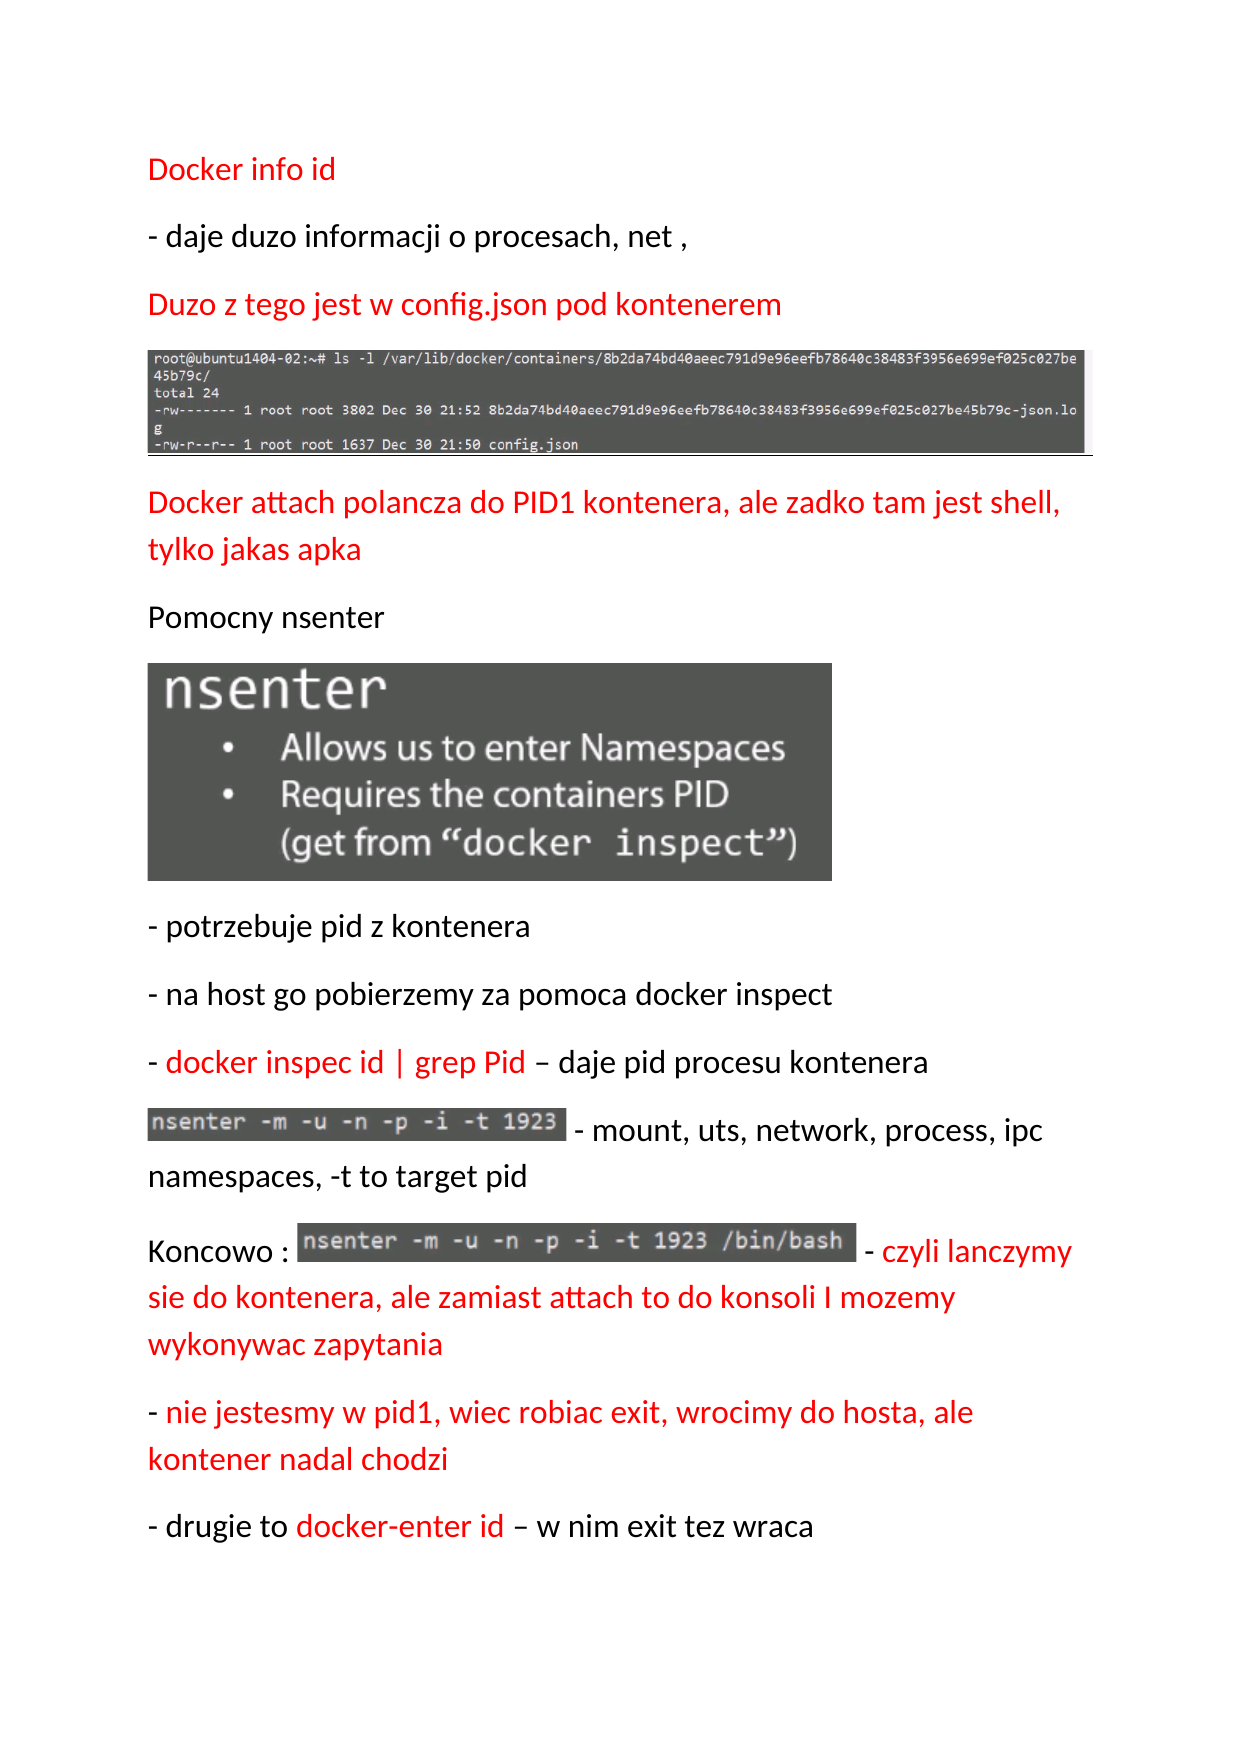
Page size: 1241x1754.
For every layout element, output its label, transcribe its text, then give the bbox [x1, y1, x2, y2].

picture [147, 663, 832, 881]
picture [297, 1223, 857, 1262]
picture [147, 350, 1093, 453]
text Duzo z tego jest w config.json pod kontenerem [148, 283, 1093, 323]
text - docker inspec id | grep Pid – daje pid procesu kontenera [148, 1041, 1093, 1081]
text Pomocny nsenter [148, 596, 1093, 636]
picture [147, 1108, 567, 1141]
text - nie jestesmy w pid1, wiec robiac exit, wrocimy do hosta, ale kontener nadal chodzi [148, 1391, 1093, 1478]
text Docker info id [148, 148, 1093, 188]
text - na host go pobierzemy za pomoca docker inspect [148, 973, 1093, 1014]
text Koncowo : - czyli lanczymy sie do kontenera, ale zamiast attach to do konsoli I mozemy wykonywac zapytania [148, 1223, 1093, 1364]
text - daje duzo informacji o procesach, net , [148, 215, 1093, 256]
text - potrzebuje pid z kontenera [148, 905, 1093, 946]
text - drugie to docker-enter id – w nim exit tez wraca [148, 1505, 1093, 1546]
text Docker attach polancza do PID1 kontenera, ale zadko tam jest shell, tylko jakas apka [148, 481, 1093, 569]
text - mount, uts, network, process, ipc namespaces, -t to target pid [148, 1108, 1093, 1196]
